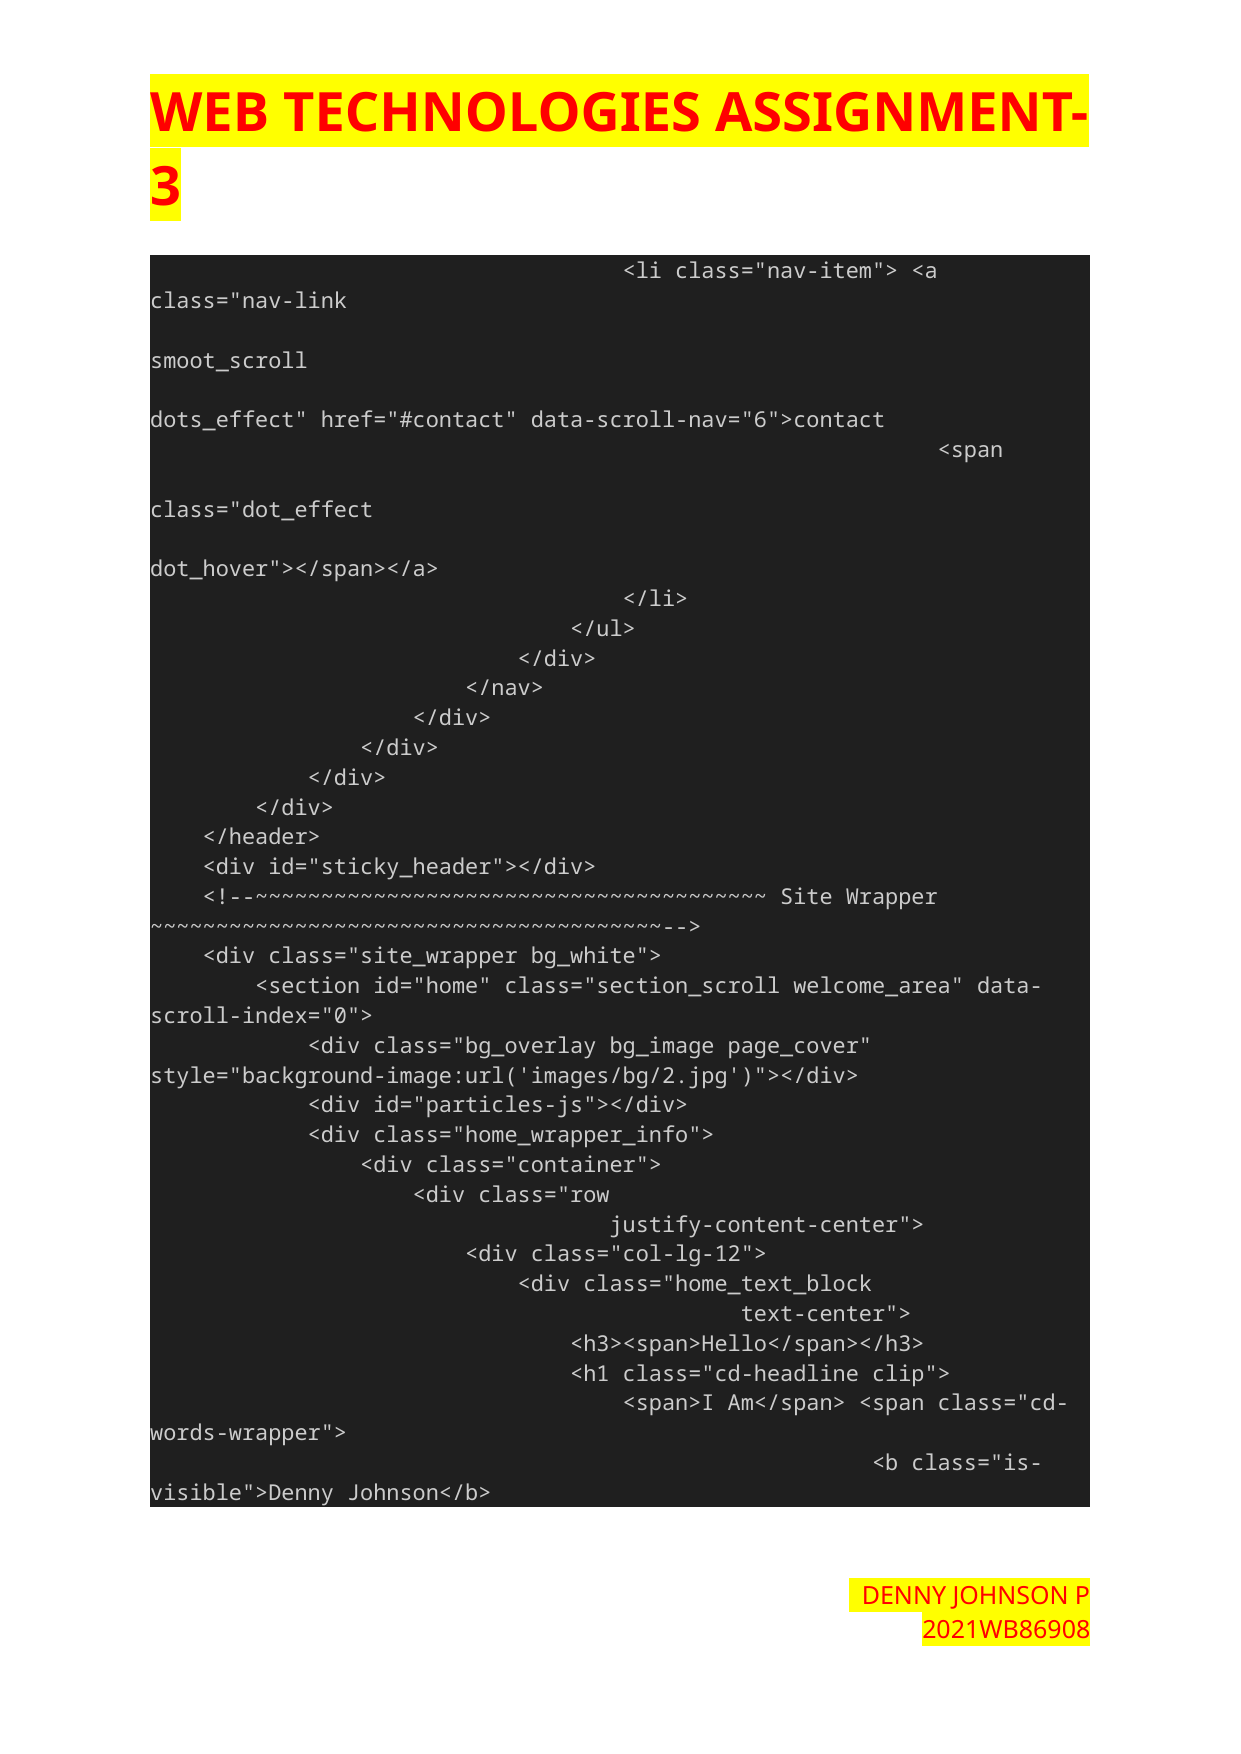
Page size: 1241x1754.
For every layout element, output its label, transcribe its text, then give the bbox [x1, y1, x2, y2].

text dots_effect" href="#contact" data-scroll-nav="6">contact [150, 374, 1090, 434]
text class="dot_effect [150, 464, 1090, 523]
text </header> [150, 821, 1090, 851]
text <div class="home_text_block [150, 1268, 1090, 1298]
text </div> [150, 643, 1090, 672]
text <div class="home_wrapper_info"> [150, 1119, 1090, 1149]
text <div class="col-lg-12"> [150, 1238, 1090, 1268]
text <b class="is-visible">Denny Johnson</b> [150, 1447, 1090, 1507]
text smoot_scroll [150, 315, 1090, 374]
text </div> [150, 732, 1090, 762]
text text-center"> [150, 1298, 1090, 1328]
text <div class="row [150, 1179, 1090, 1209]
text <div id="particles-js"></div> [150, 1089, 1090, 1119]
text <section id="home" class="section_scroll welcome_area" data-scroll-index="0"> [150, 970, 1090, 1030]
text <!--~~~~~~~~~~~~~~~~~~~~~~~~~~~~~~~~~~~~~~~ Site Wrapper ~~~~~~~~~~~~~~~~~~~~~~~~~~~~~~~~~~~~~~~--> [150, 881, 1090, 941]
text dot_hover"></span></a> [150, 523, 1090, 583]
text justify-content-center"> [150, 1209, 1090, 1238]
text </nav> [150, 672, 1090, 702]
text </ul> [150, 613, 1090, 643]
text <h3><span>Hello</span></h3> [150, 1328, 1090, 1358]
text <div class="site_wrapper bg_white"> [150, 941, 1090, 970]
text </div> [150, 702, 1090, 732]
text </li> [150, 583, 1090, 613]
text </div> [150, 762, 1090, 792]
text <div id="sticky_header"></div> [150, 851, 1090, 881]
text <span [150, 434, 1090, 464]
text <div class="bg_overlay bg_image page_cover" style="background-image:url('images/bg/2.jpg')"></div> [150, 1030, 1090, 1089]
text </div> [150, 792, 1090, 821]
text <li class="nav-item"> <a class="nav-link [150, 255, 1090, 315]
text <span>I Am</span> <span class="cd-words-wrapper"> [150, 1387, 1090, 1447]
text <h1 class="cd-headline clip"> [150, 1358, 1090, 1387]
text <div class="container"> [150, 1149, 1090, 1179]
